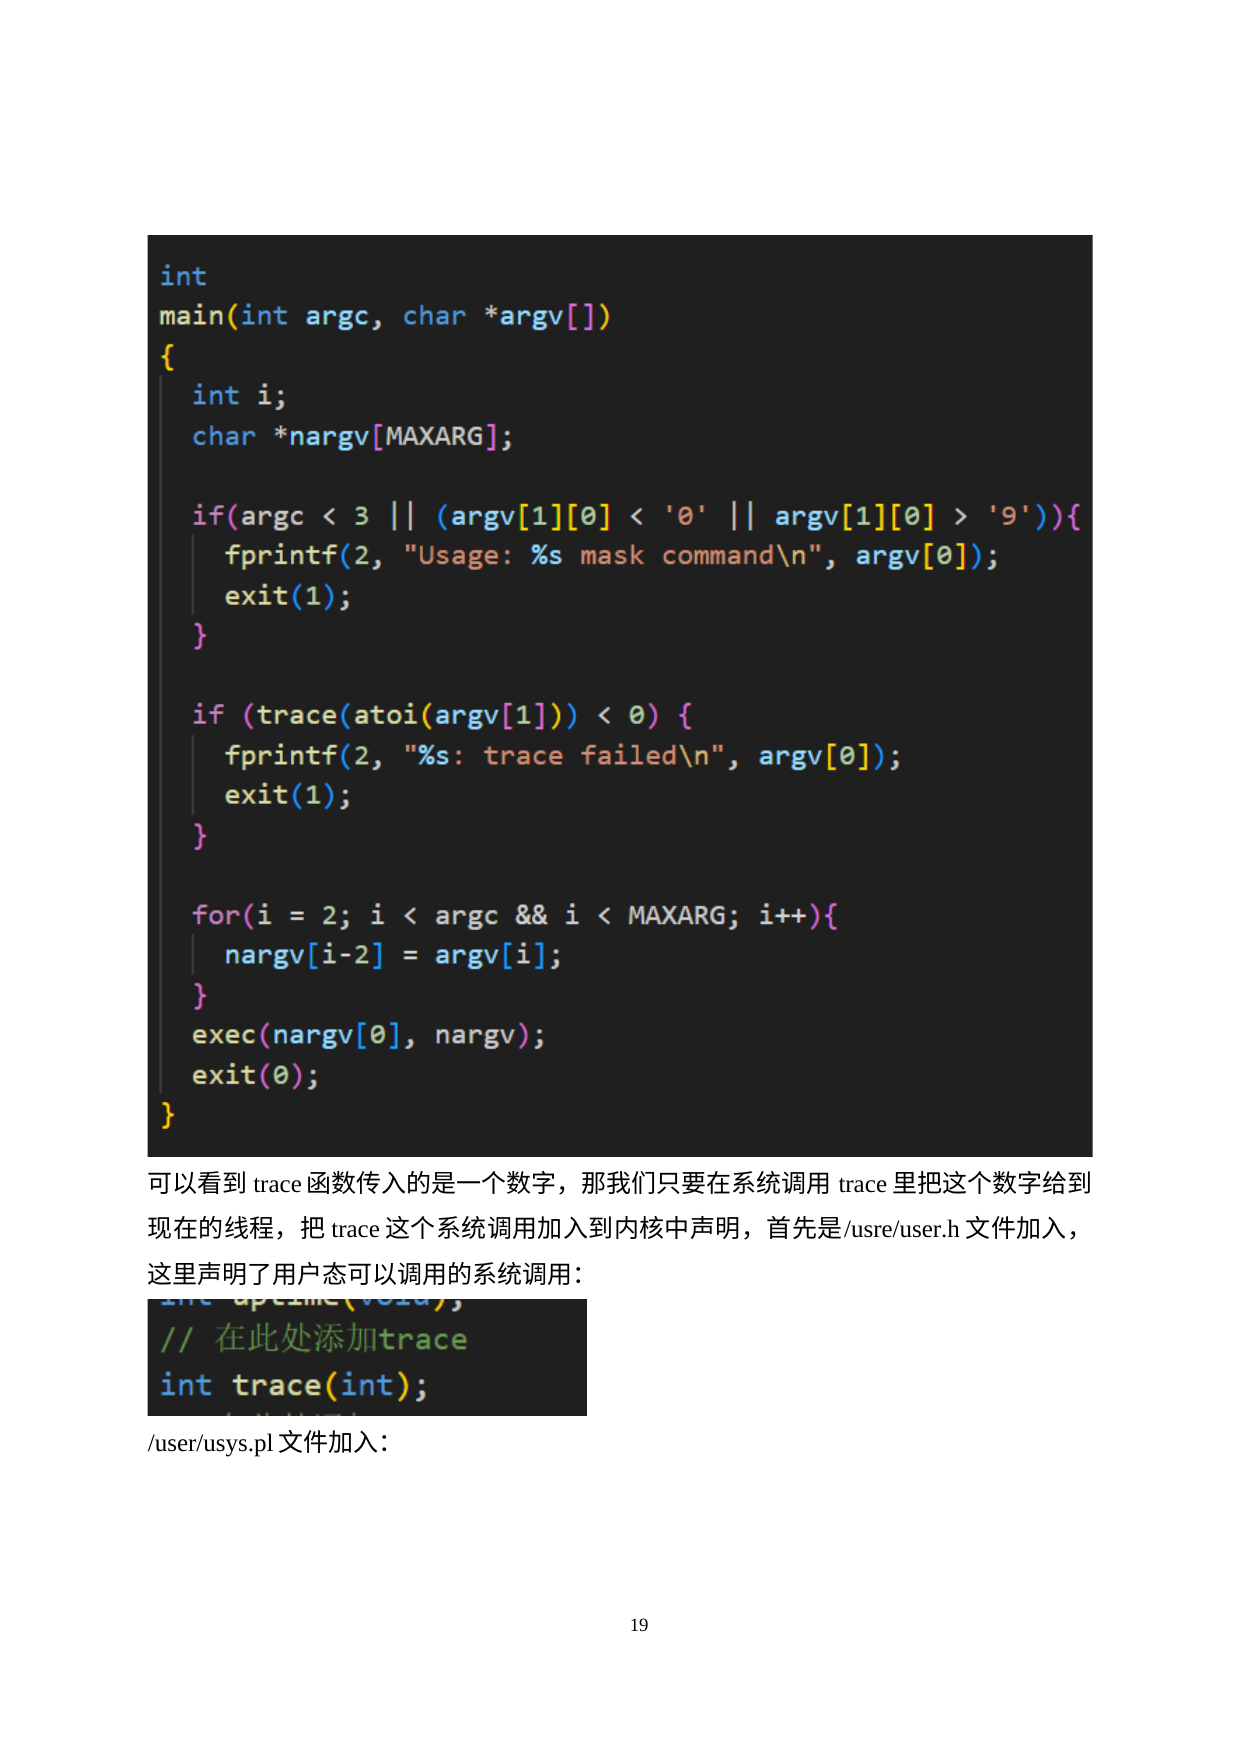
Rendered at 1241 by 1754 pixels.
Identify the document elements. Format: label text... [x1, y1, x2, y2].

text 可以看到trace函数传入的是一个数字，那我们只要在系统调用trace里把这个数字给到现在的线程，把trace这个系统调用加入到内核中声明，首先是/usre/user.h文件加入，这里声明了用户态可以调用的系统调用： [148, 1164, 1092, 1291]
picture [147, 1299, 587, 1416]
text /user/usys.pl文件加入： [148, 1422, 1092, 1459]
picture [147, 235, 1093, 1157]
